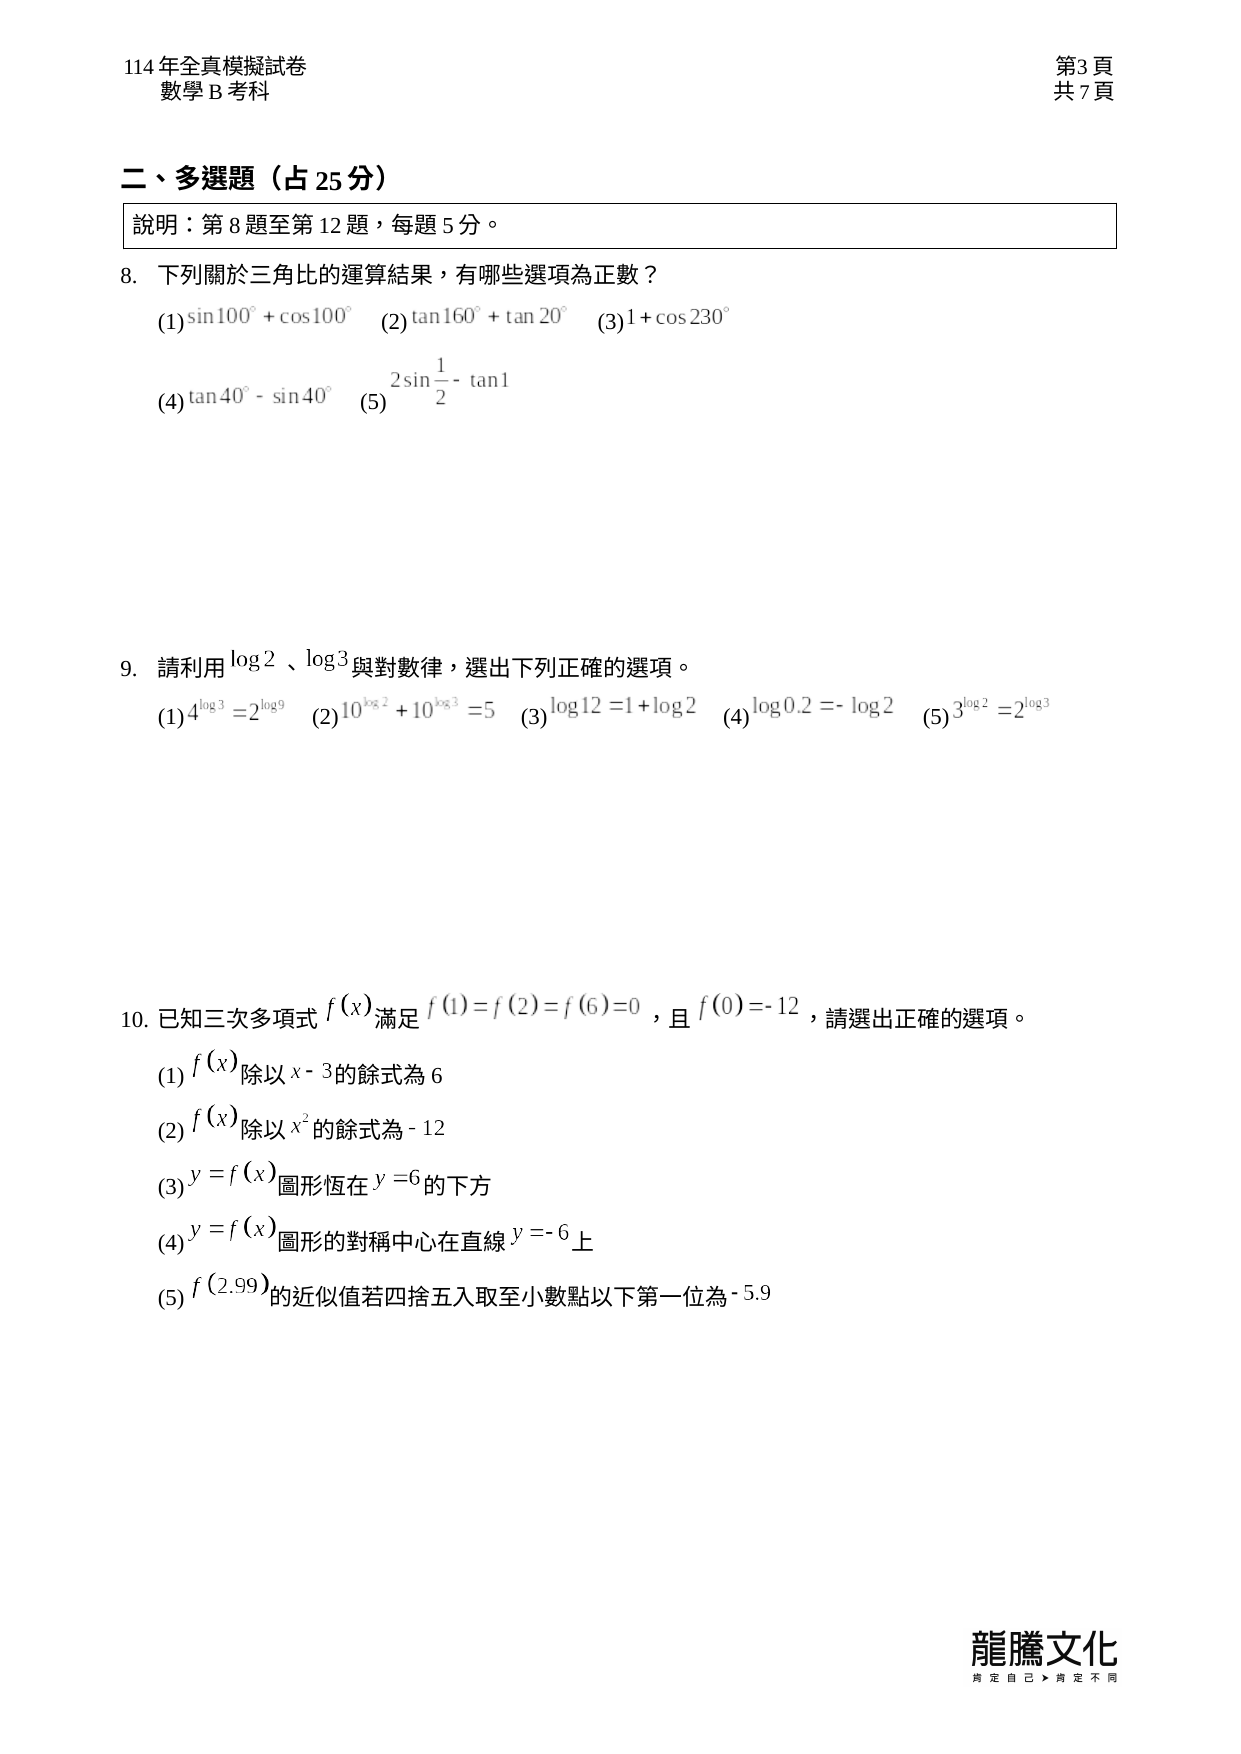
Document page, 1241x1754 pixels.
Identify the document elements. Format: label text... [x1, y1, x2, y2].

picture [963, 1628, 1123, 1687]
text 二、多選題（占25分） [120, 157, 1120, 196]
text 9. 請利用、與對數律，選出下列正確的選項。 (1) (2) (3) (4) (5) [120, 645, 1120, 731]
text 8. 下列關於三角比的運算結果，有哪些選項為正數？ (1) (2) (3) (4) (5) [120, 257, 1120, 416]
text 10. 已知三次多項式滿足，且，請選出正確的選項。 (1)除以的餘式為6 (2)除以的餘式為 (3)圖形恆在的下方 (4)圖形的對稱中心在直線上 (5)的近似值若四捨五入取至小數點以下第一位為 [120, 989, 1120, 1312]
text 說明：第8題至第12題，每題5分。 [124, 204, 1116, 248]
